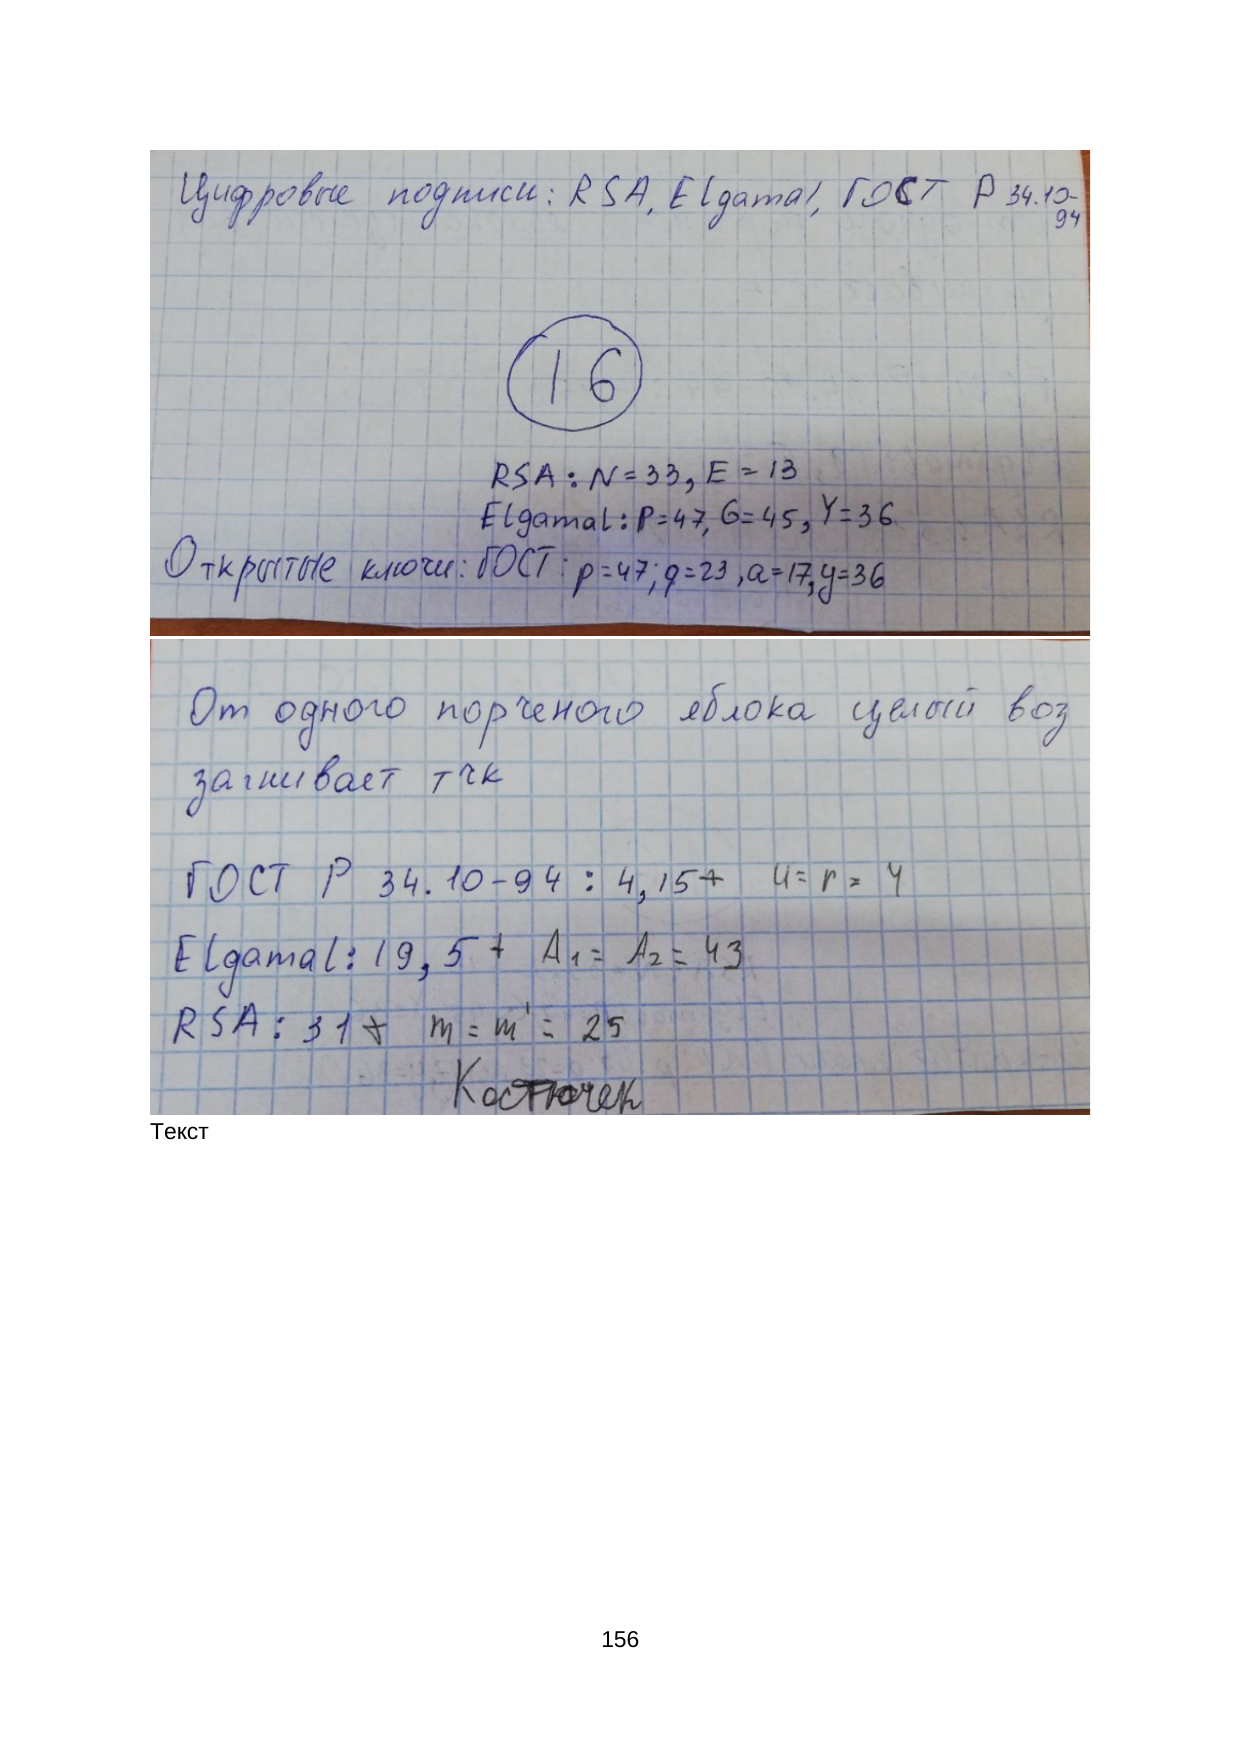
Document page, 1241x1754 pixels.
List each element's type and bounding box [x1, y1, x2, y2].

picture [150, 639, 1091, 1115]
picture [150, 150, 1091, 636]
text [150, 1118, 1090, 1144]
